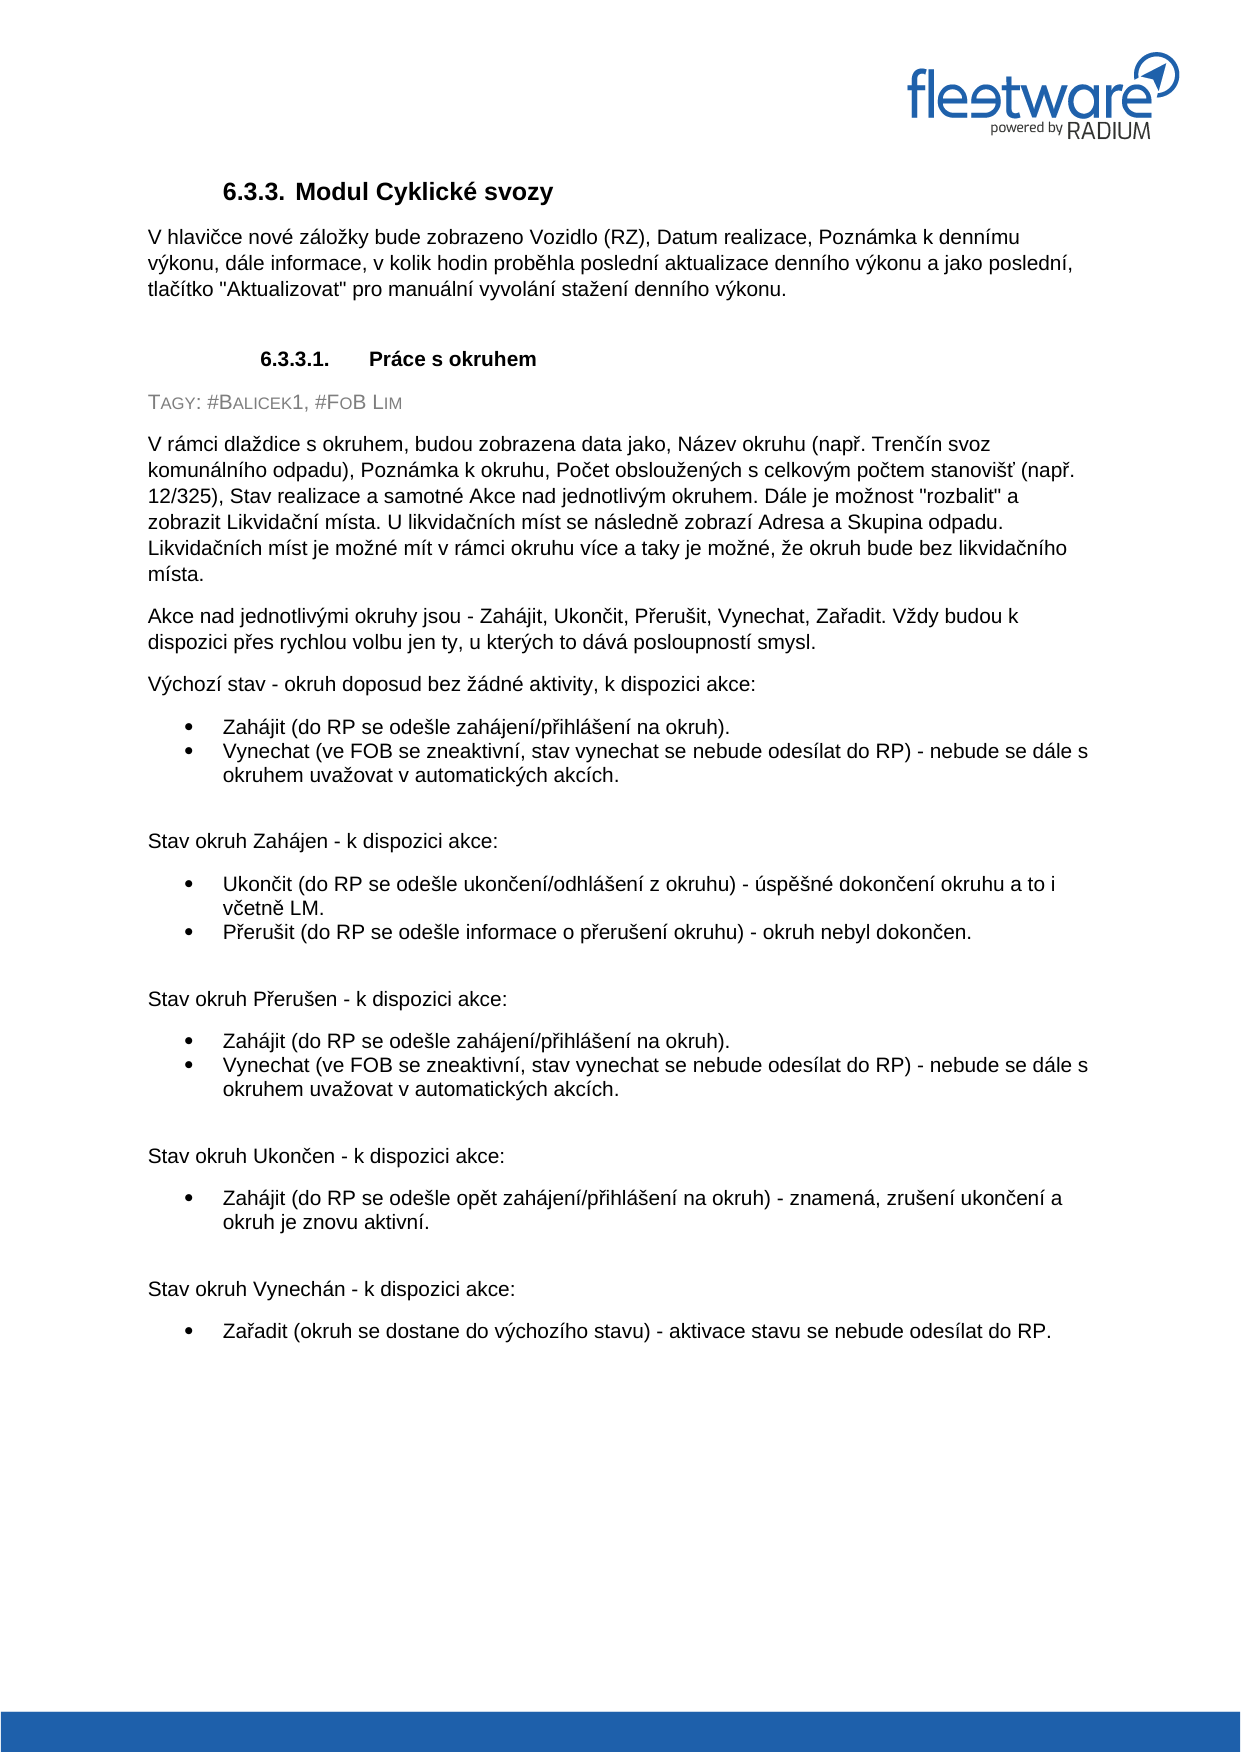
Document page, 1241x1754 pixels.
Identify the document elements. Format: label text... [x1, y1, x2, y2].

list Vynechat (ve FOB se zneaktivní, stav vynechat se nebude odesílat do RP) - nebude se dále s okruhem uvažovat v automatických akcích. [185, 1053, 1093, 1101]
list Zahájit (do RP se odešle opět zahájení/přihlášení na okruh) - znamená, zrušení ukončení a okruh je znovu aktivní. [185, 1186, 1093, 1234]
picture [0, 0, 1241, 1752]
list Vynechat (ve FOB se zneaktivní, stav vynechat se nebude odesílat do RP) - nebude se dále s okruhem uvažovat v automatických akcích. [185, 739, 1093, 787]
list Přerušit (do RP se odešle informace o přerušení okruhu) - okruh nebyl dokončen. [185, 920, 1093, 944]
text Výchozí stav - okruh doposud bez žádné aktivity, k dispozici akce: [148, 672, 1093, 696]
list Zařadit (okruh se dostane do výchozího stavu) - aktivace stavu se nebude odesílat do RP. [185, 1319, 1093, 1343]
text Stav okruh Vynechán - k dispozici akce: [148, 1277, 1093, 1301]
text Akce nad jednotlivými okruhy jsou - Zahájit, Ukončit, Přerušit, Vynechat, Zařadit. Vždy budou k dispozici přes rychlou volbu jen ty, u kterých to dává posloupností smysl. [148, 604, 1093, 654]
list Ukončit (do RP se odešle ukončení/odhlášení z okruhu) - úspěšné dokončení okruhu a to i včetně LM. [185, 872, 1093, 920]
text Stav okruh Zahájen - k dispozici akce: [148, 829, 1093, 853]
text V rámci dlaždice s okruhem, budou zobrazena data jako, Název okruhu (např. Trenčín svoz komunálního odpadu), Poznámka k okruhu, Počet obsloužených s celkovým počtem stanovišť (např. 12/325), Stav realizace a samotné Akce nad jednotlivým okruhem. Dále je možnost "rozbalit" a zobrazit Likvidační místa. U likvidačních míst se následně zobrazí Adresa a Skupina odpadu. Likvidačních míst je možné mít v rámci okruhu více a taky je možné, že okruh bude bez likvidačního místa. [148, 432, 1093, 585]
list Zahájit (do RP se odešle zahájení/přihlášení na okruh). [185, 1029, 1093, 1053]
text Stav okruh Ukončen - k dispozici akce: [148, 1143, 1093, 1167]
list Zahájit (do RP se odešle zahájení/přihlášení na okruh). [185, 715, 1093, 739]
subtitle Modul Cyklické svozy [223, 177, 1093, 206]
subtitle Práce s okruhem [260, 347, 1093, 371]
text Stav okruh Přerušen - k dispozici akce: [148, 986, 1093, 1010]
text Tagy: #Balicek1, #FoB Lim [148, 390, 1093, 414]
text V hlavičce nové záložky bude zobrazeno Vozidlo (RZ), Datum realizace, Poznámka k dennímu výkonu, dále informace, v kolik hodin proběhla poslední aktualizace denního výkonu a jako poslední, tlačítko "Aktualizovat" pro manuální vyvolání stažení denního výkonu. [148, 225, 1093, 301]
